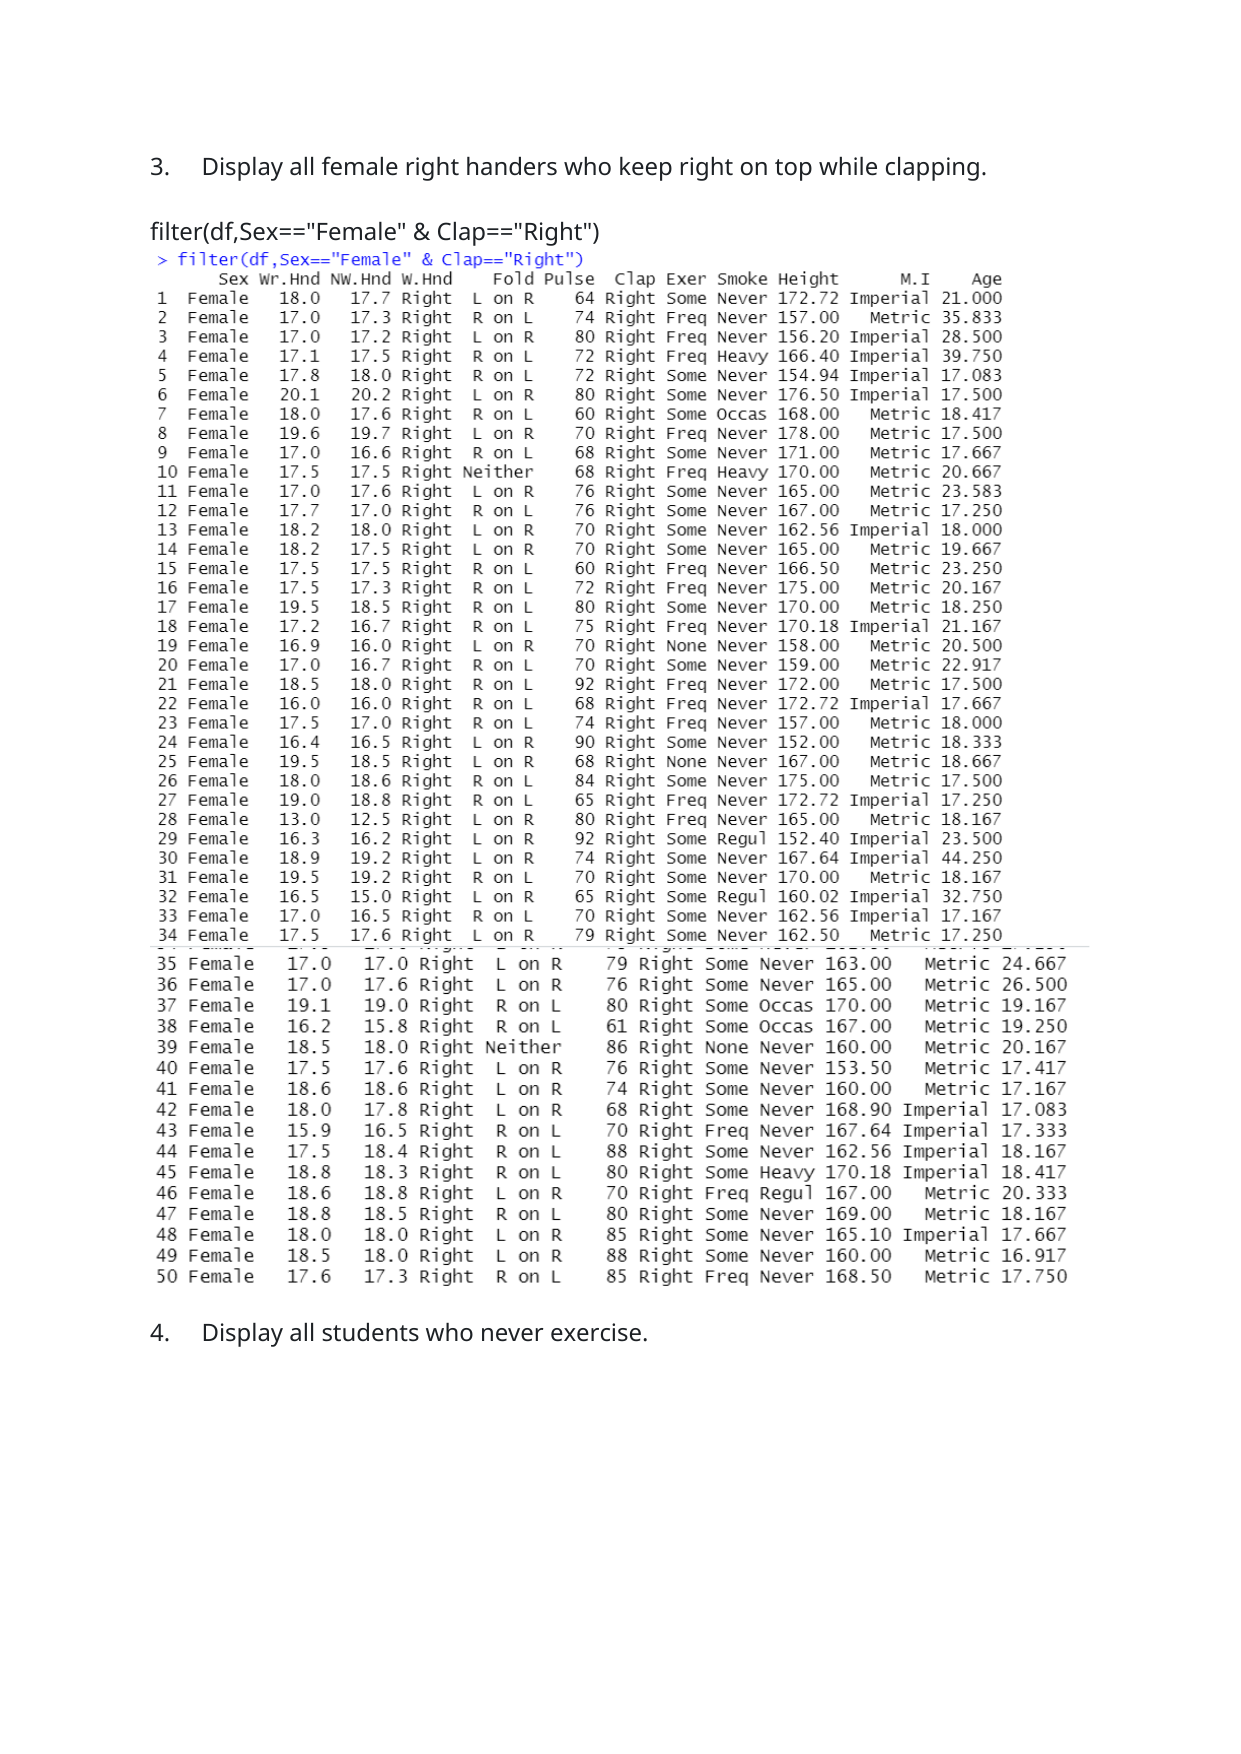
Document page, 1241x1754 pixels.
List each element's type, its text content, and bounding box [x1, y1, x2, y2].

text 3. Display all female right handers who keep right on top while clapping. filter(df,Sex=="Female" & Clap=="Right") [150, 150, 1090, 247]
picture [150, 247, 1091, 1287]
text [150, 1315, 1090, 1381]
